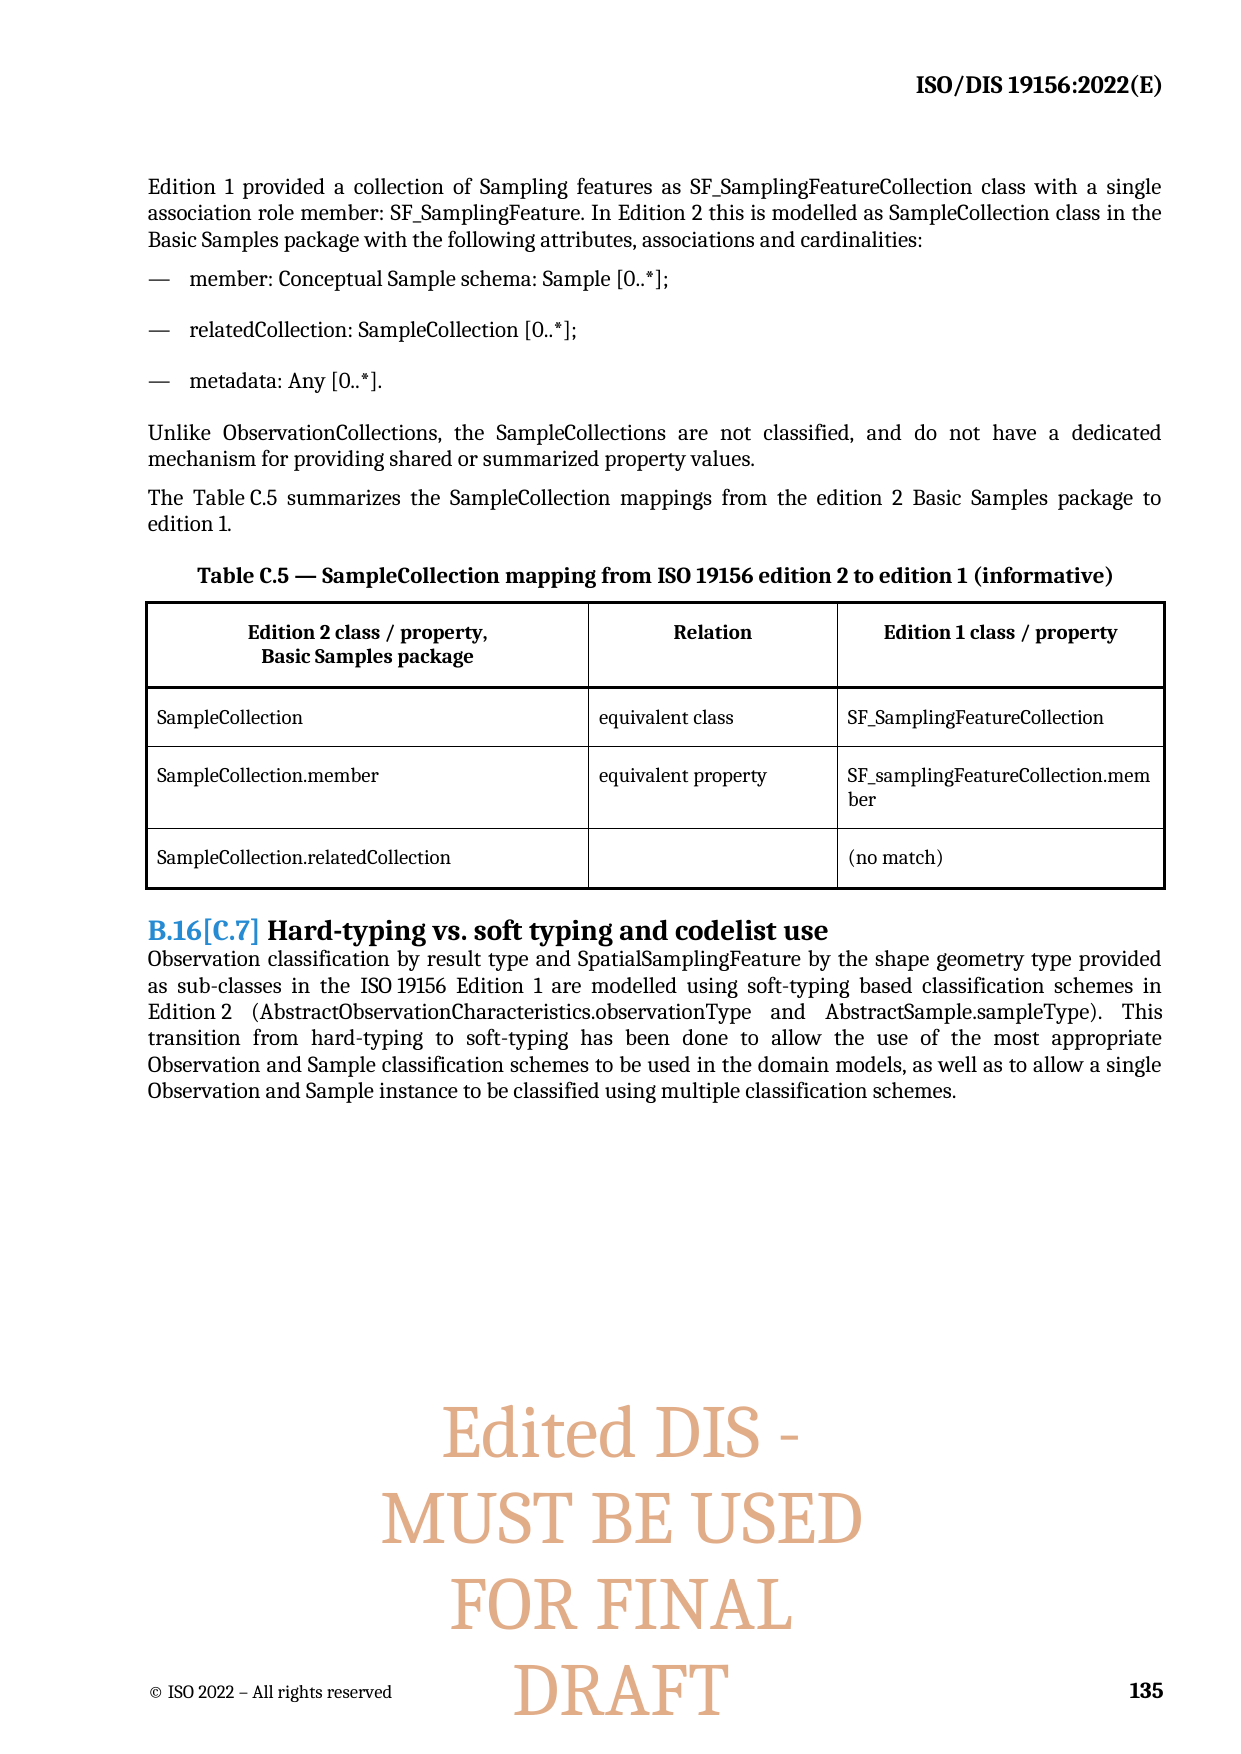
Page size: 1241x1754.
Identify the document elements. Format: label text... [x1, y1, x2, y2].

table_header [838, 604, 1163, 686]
list — member: Conceptual Sample schema: Sample [0..*]; [148, 265, 1163, 292]
text Edition 1 provided a collection of Sampling features as SF_SamplingFeatureCollection class with a single association role member: SF_SamplingFeature. In Edition 2 this is modelled as SampleCollection class in the Basic Samples package with the following attributes, associations and cardinalities: [148, 174, 1163, 253]
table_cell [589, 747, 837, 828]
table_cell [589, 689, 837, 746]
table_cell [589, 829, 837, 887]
title Table C.5 — SampleCollection mapping from ISO 19156 edition 2 to edition 1 (informative) [148, 562, 1163, 589]
text Hard-typing vs. soft typing and codelist use [148, 918, 1163, 946]
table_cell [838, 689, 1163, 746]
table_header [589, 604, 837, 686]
text The Table C.5 summarizes the SampleCollection mappings from the edition 2 Basic Samples package to edition 1. [148, 485, 1163, 537]
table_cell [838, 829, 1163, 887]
list — metadata: Any [0..*]. [148, 368, 1163, 394]
list — relatedCollection: SampleCollection [0..*]; [148, 317, 1163, 343]
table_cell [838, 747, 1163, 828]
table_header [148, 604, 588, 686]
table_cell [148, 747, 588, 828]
text Unlike ObservationCollections, the SampleCollections are not classified, and do not have a dedicated mechanism for providing shared or summarized property values. [148, 419, 1163, 472]
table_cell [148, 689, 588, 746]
text Observation classification by result type and SpatialSamplingFeature by the shape geometry type provided as sub-classes in the ISO 19156 Edition 1 are modelled using soft-typing based classification schemes in Edition 2 (AbstractObservationCharacteristics.observationType and AbstractSample.sampleType). This transition from hard-typing to soft-typing has been done to allow the use of the most appropriate Observation and Sample classification schemes to be used in the domain models, as well as to allow a single Observation and Sample instance to be classified using multiple classification schemes. [148, 946, 1163, 1104]
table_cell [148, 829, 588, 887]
